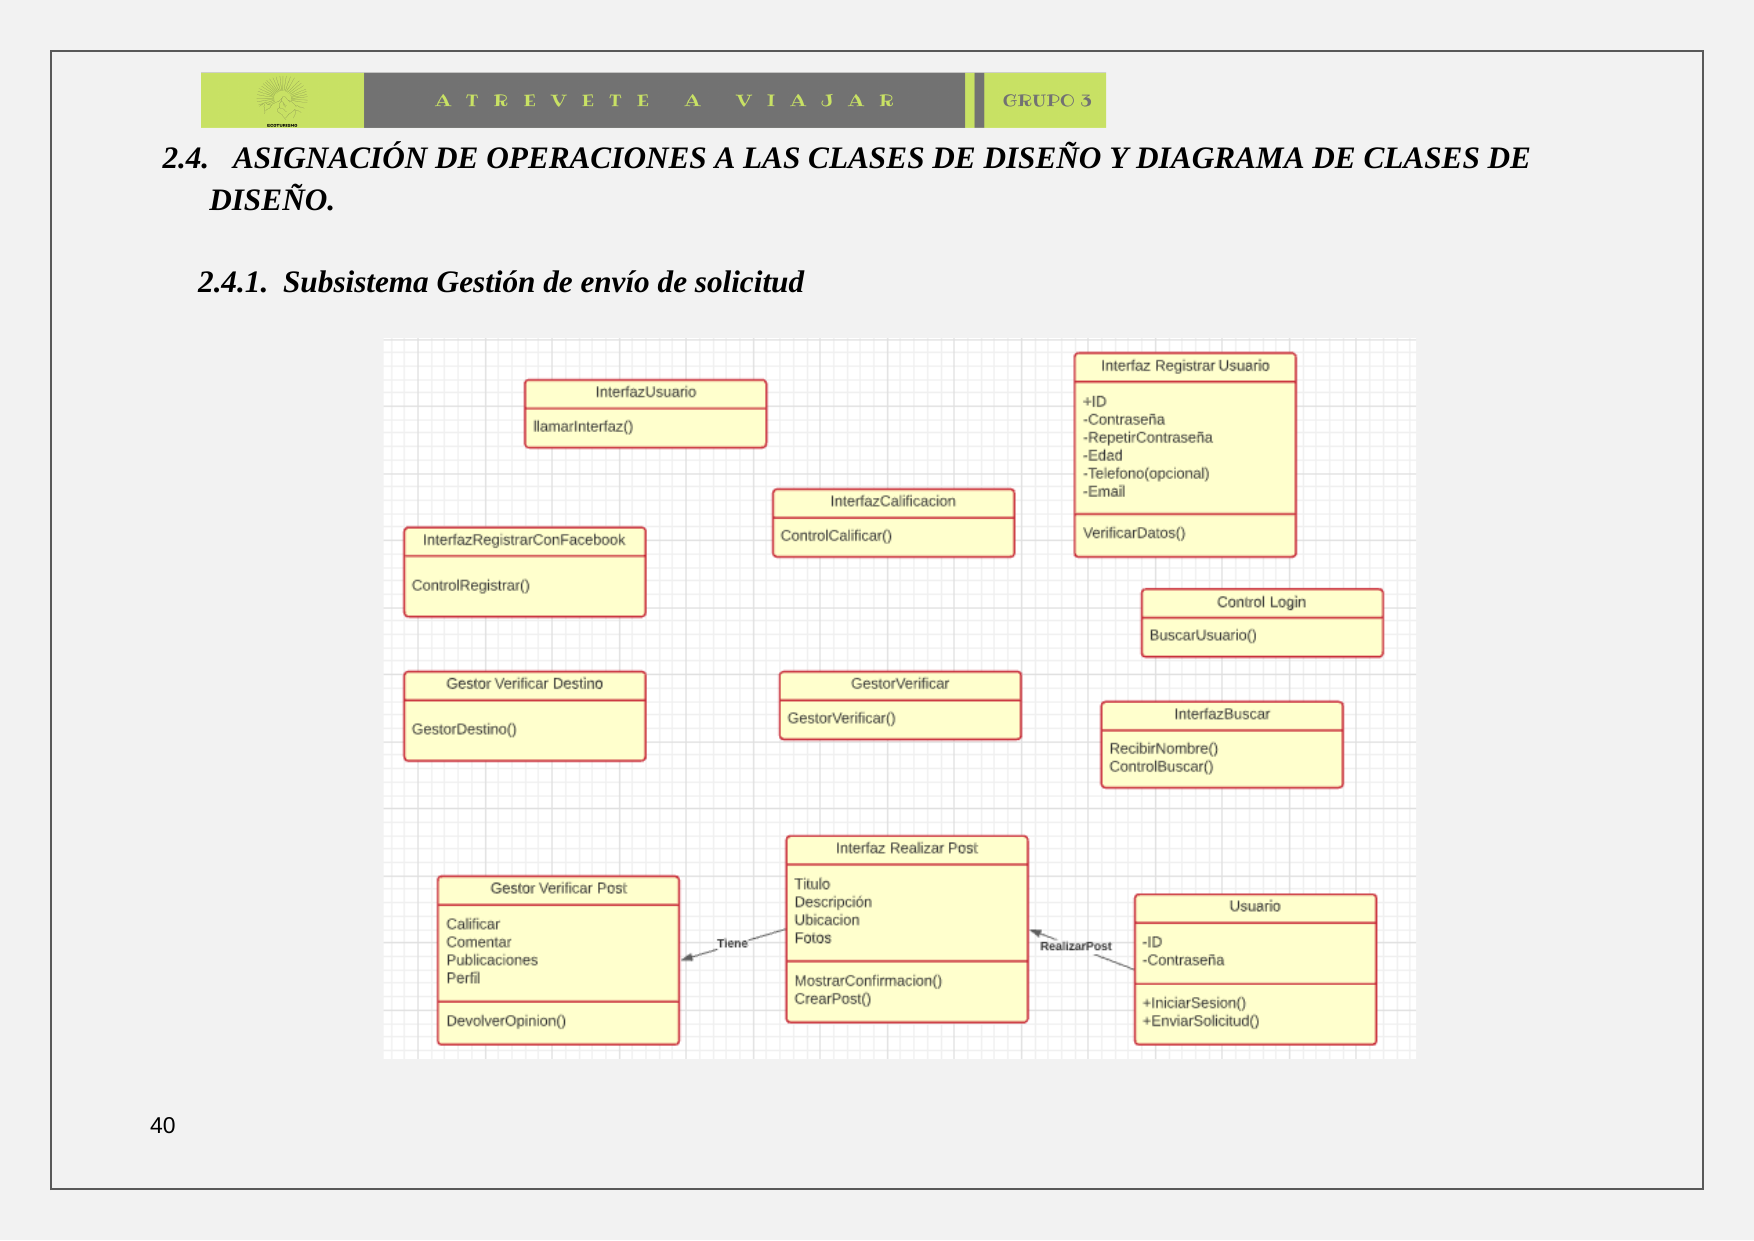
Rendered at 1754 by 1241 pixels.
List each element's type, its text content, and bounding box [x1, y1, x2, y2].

picture [199, 67, 1105, 131]
picture [383, 338, 1417, 1059]
subtitle ASIGNACIÓN DE OPERACIONES A LAS CLASES DE DISEÑO Y DIAGRAMA DE CLASES DE DISEÑO. [209, 139, 1587, 258]
subtitle Subsistema Gestión de envío de solicitud [268, 263, 1587, 299]
